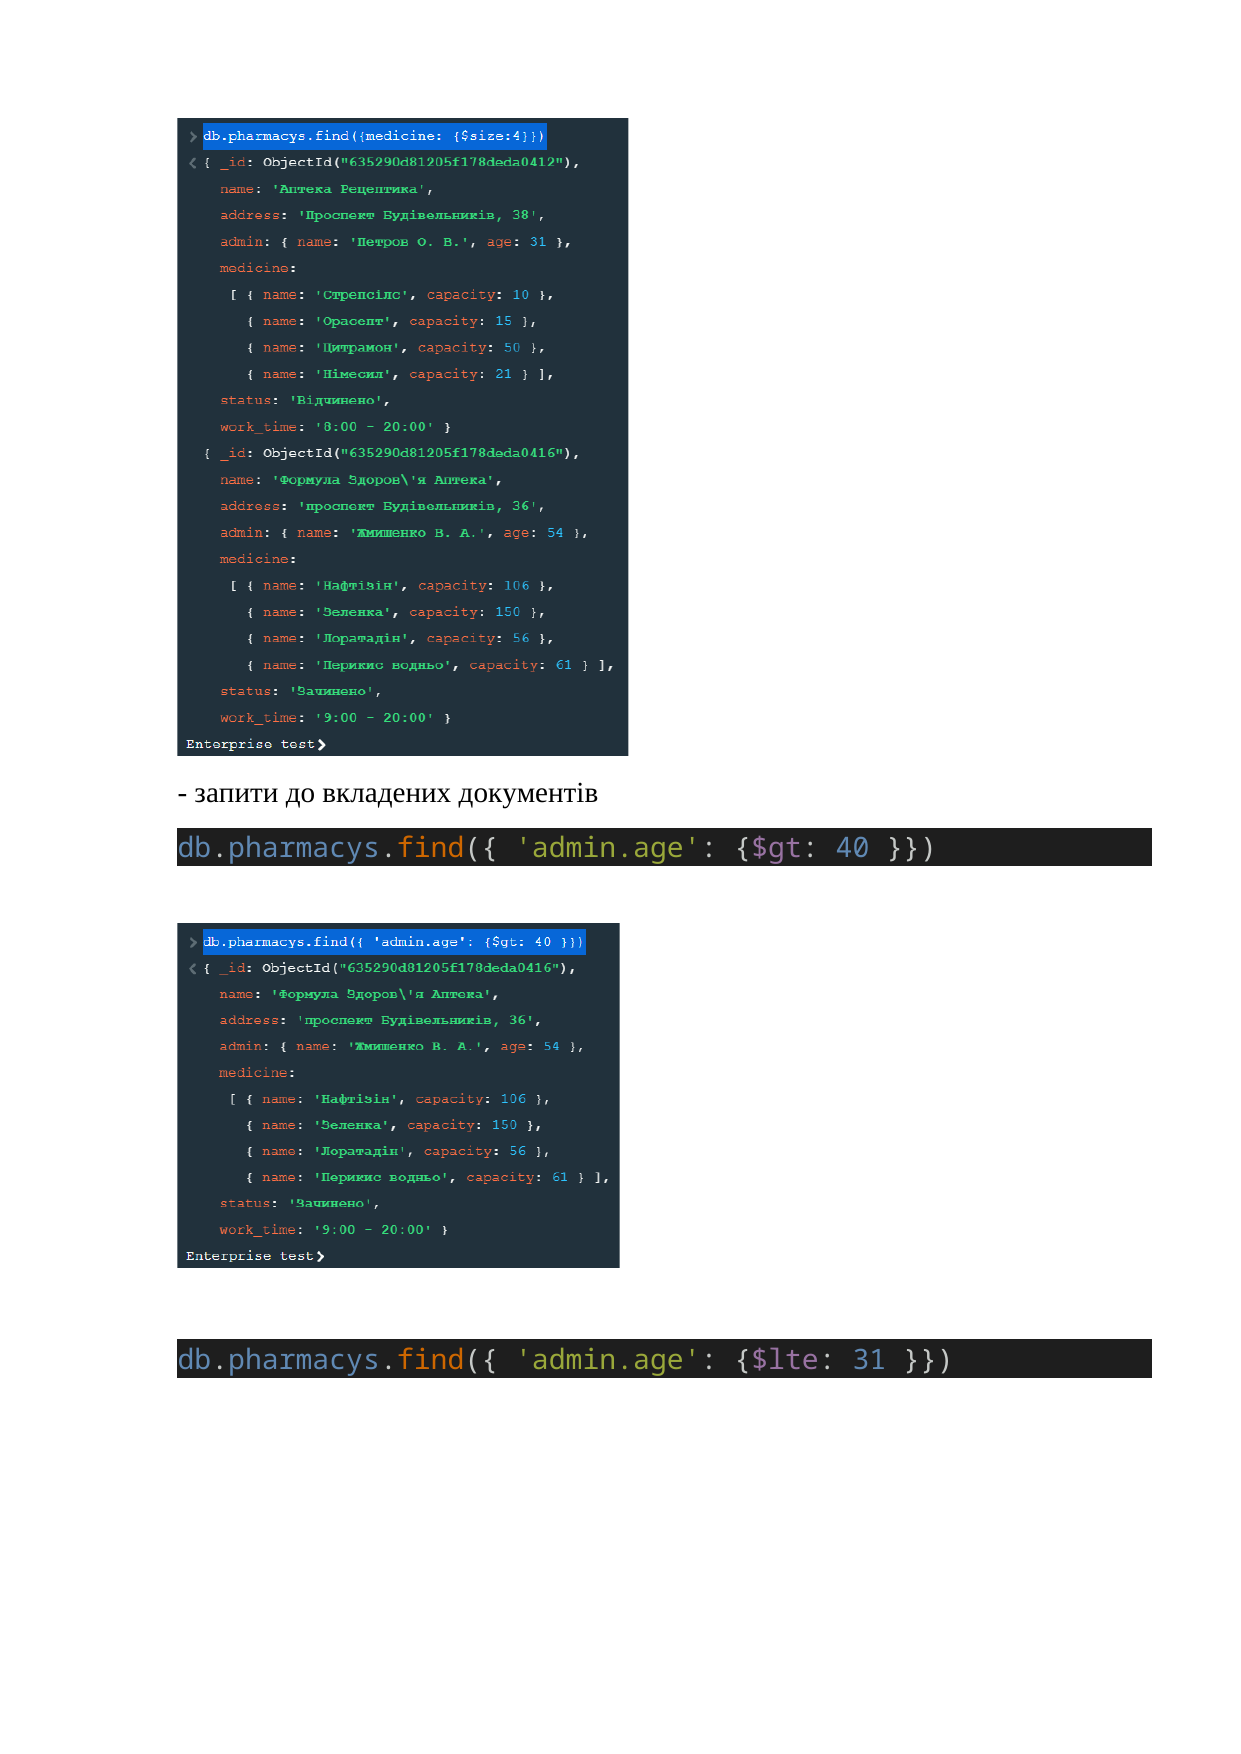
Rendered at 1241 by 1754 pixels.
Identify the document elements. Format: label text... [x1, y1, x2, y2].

text db.pharmacys.find({ 'admin.age': {$gt: 40 }}) [177, 828, 1152, 866]
picture [177, 923, 620, 1268]
picture [177, 118, 629, 756]
text - запити до вкладених документів [177, 775, 1152, 808]
text db.pharmacys.find({ 'admin.age': {$lte: 31 }}) [177, 1339, 1152, 1378]
